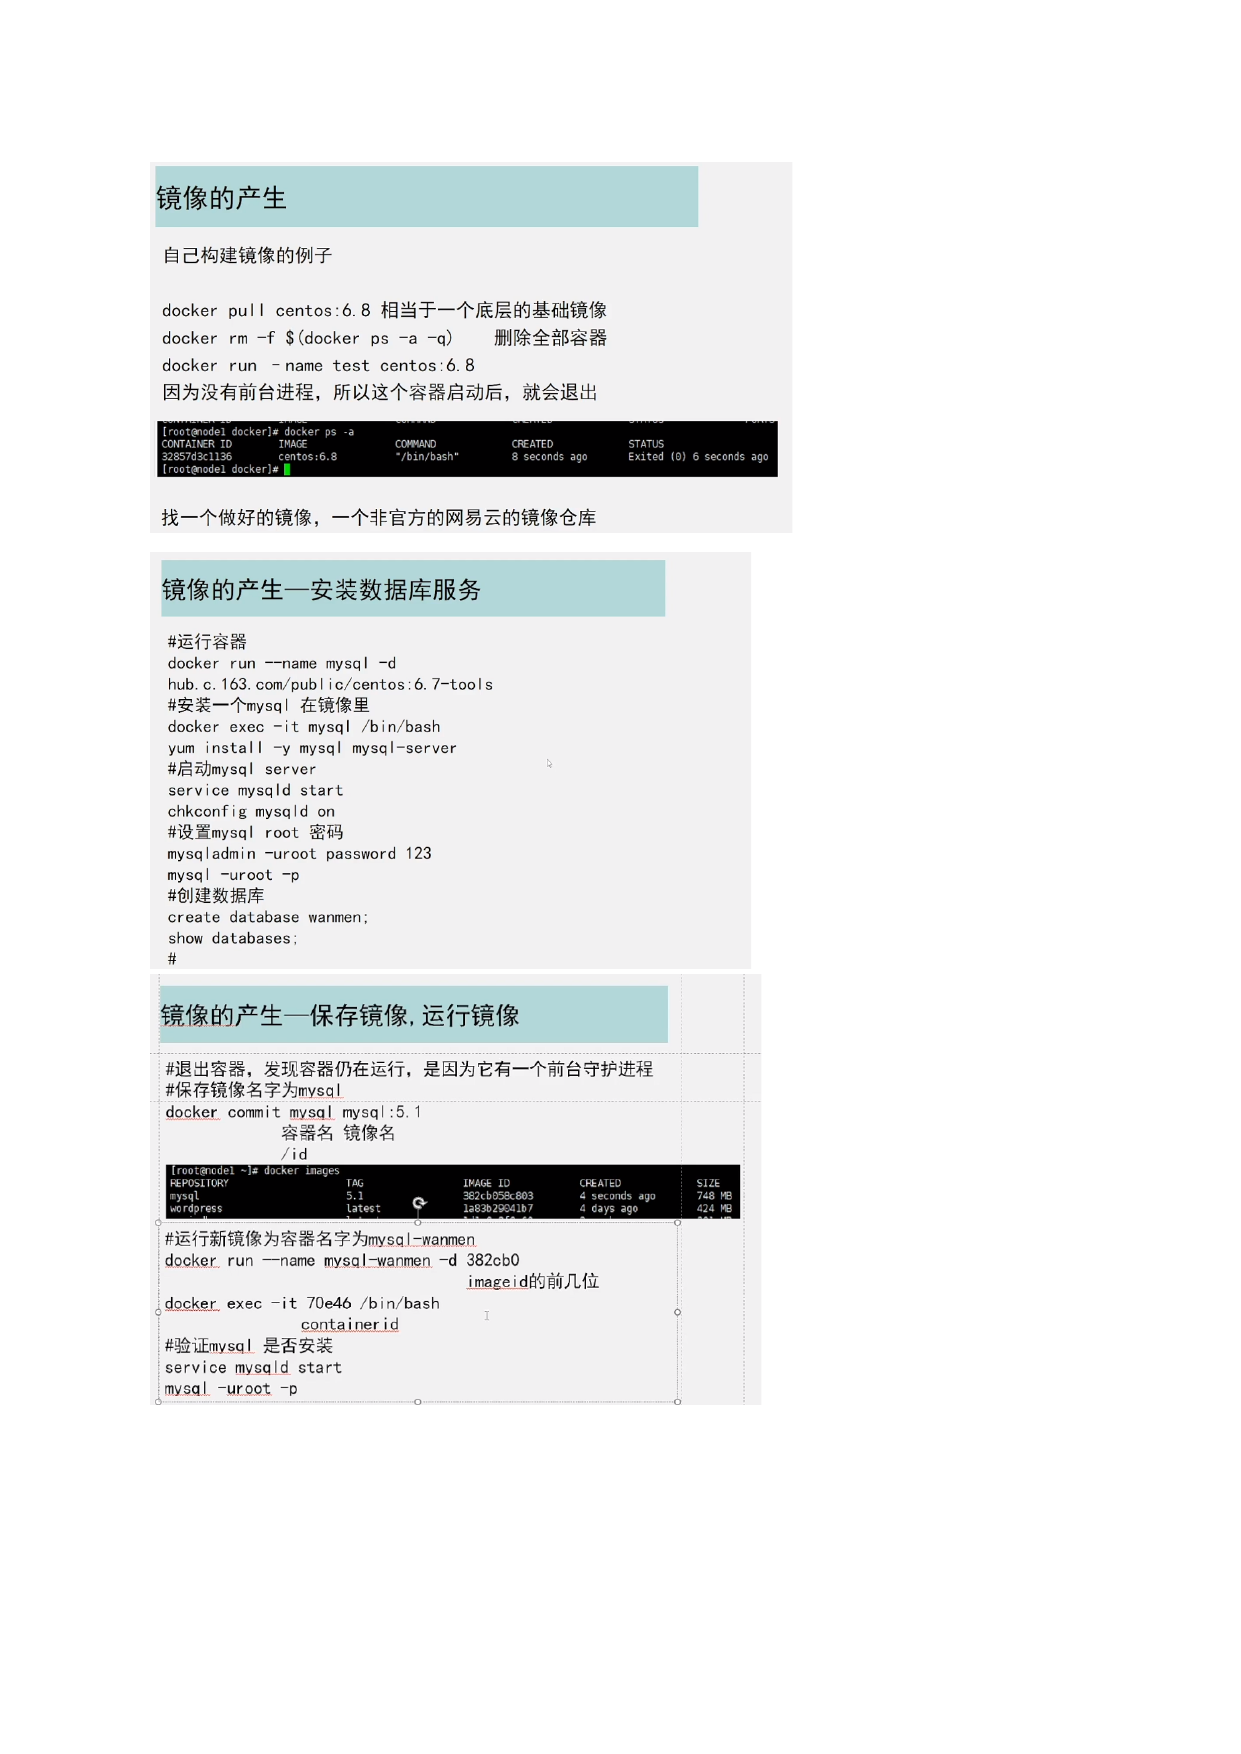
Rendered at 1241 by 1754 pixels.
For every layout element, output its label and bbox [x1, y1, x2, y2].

picture [150, 162, 793, 533]
picture [150, 974, 762, 1405]
picture [150, 552, 752, 969]
